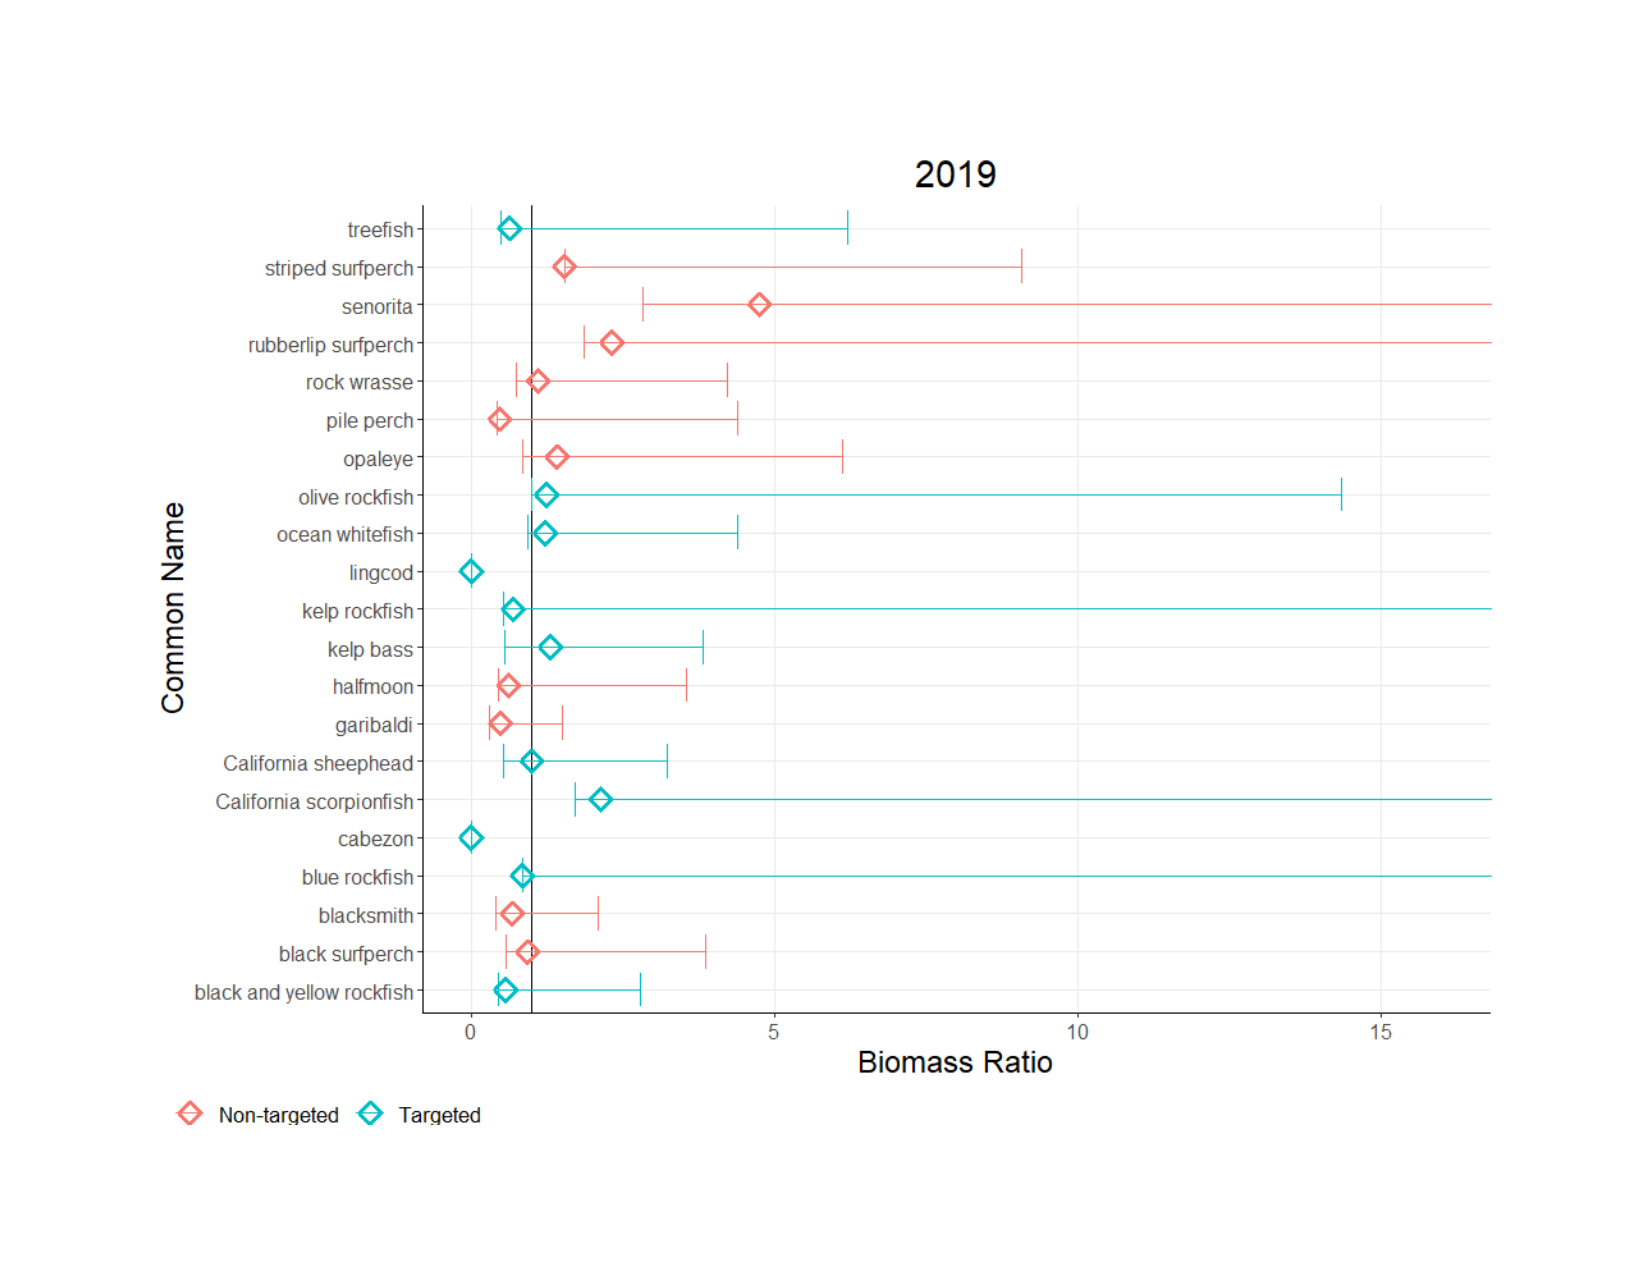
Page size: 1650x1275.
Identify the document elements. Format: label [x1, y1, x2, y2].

picture [150, 150, 1500, 1125]
